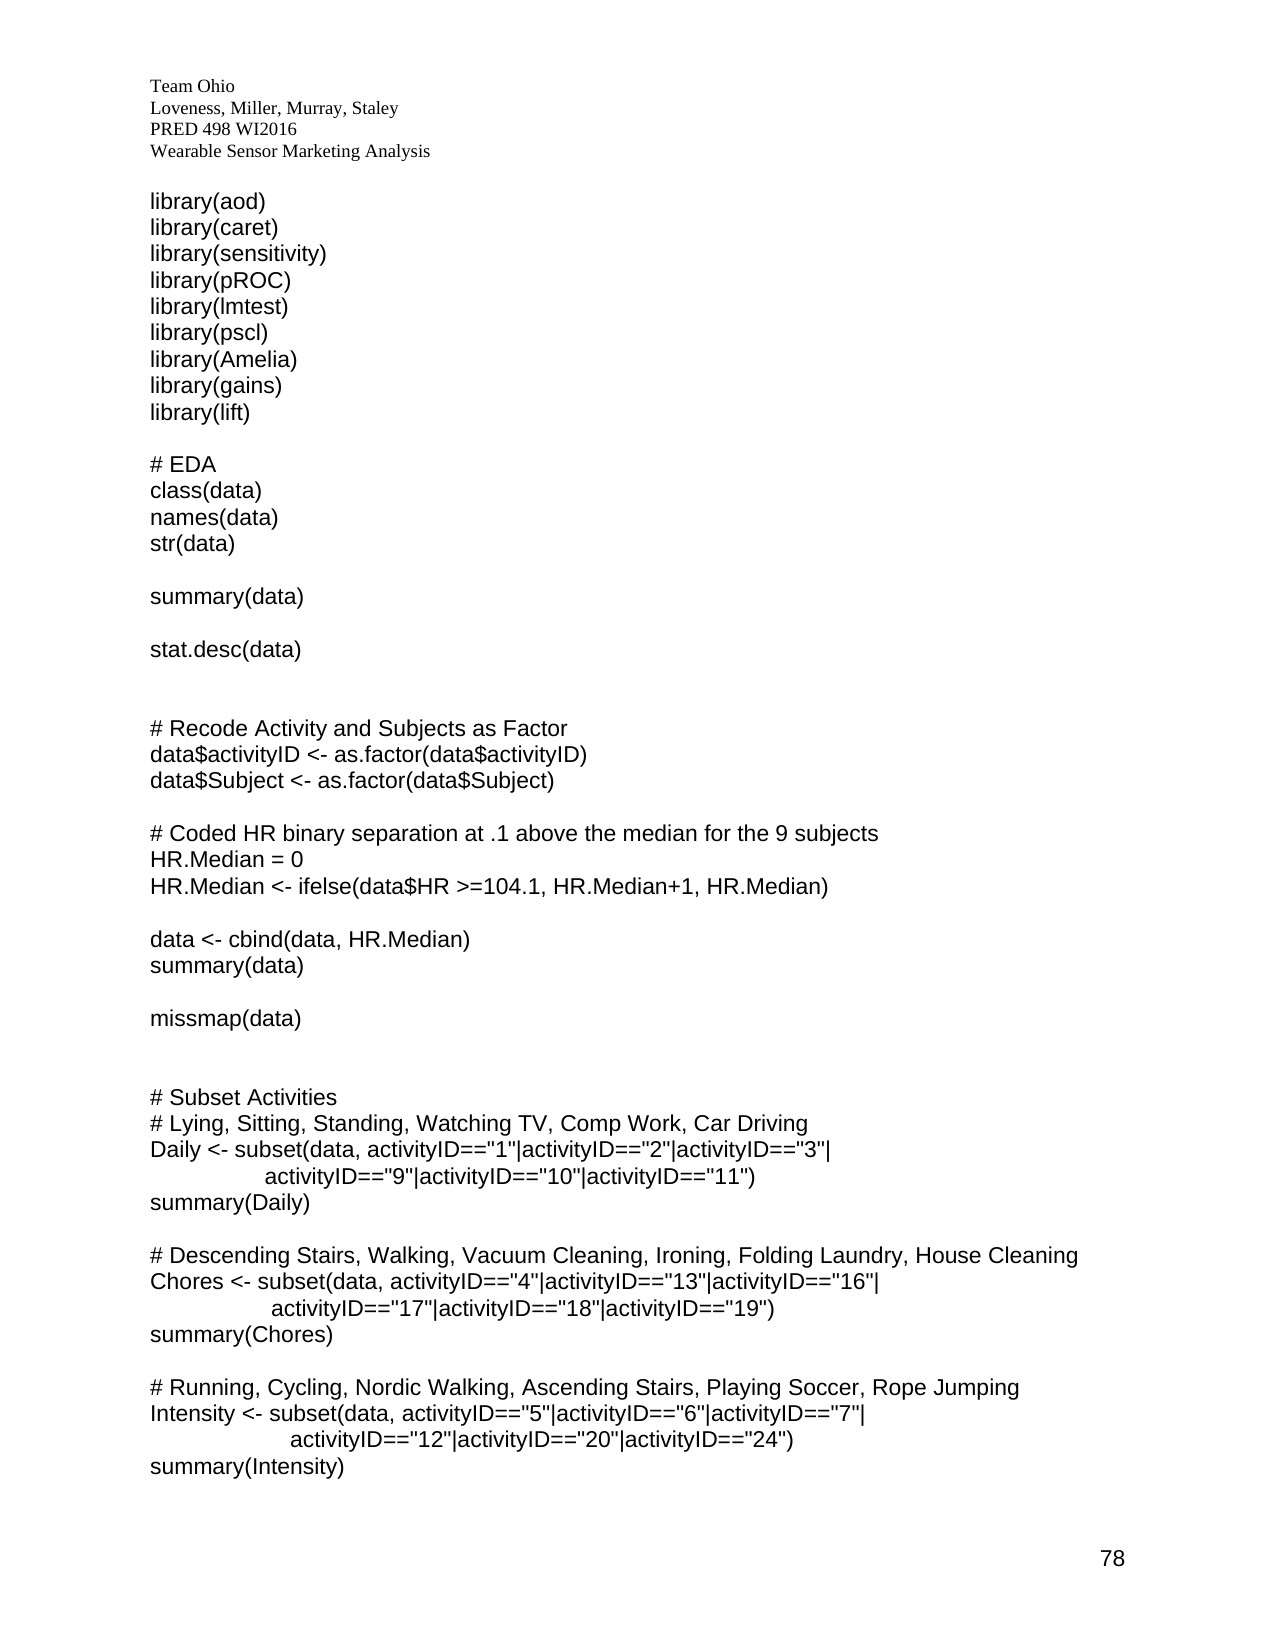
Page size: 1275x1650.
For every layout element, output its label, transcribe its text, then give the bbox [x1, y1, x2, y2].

text # Recode Activity and Subjects as Factor [150, 715, 1125, 741]
text HR.Median <- ifelse(data$HR >=104.1, HR.Median+1, HR.Median) [150, 873, 1125, 899]
text str(data) [150, 530, 1125, 557]
text # Descending Stairs, Walking, Vacuum Cleaning, Ironing, Folding Laundry, House Cleaning [150, 1242, 1125, 1268]
text Intensity <- subset(data, activityID=="5"|activityID=="6"|activityID=="7"| [150, 1400, 1125, 1426]
text library(Amelia) [150, 346, 1125, 372]
text summary(data) [150, 583, 1125, 609]
text class(data) [150, 477, 1125, 504]
text library(aod) [150, 188, 1125, 214]
text HR.Median = 0 [150, 846, 1125, 873]
text # EDA [150, 451, 1125, 477]
text # Running, Cycling, Nordic Walking, Ascending Stairs, Playing Soccer, Rope Jumping [150, 1373, 1125, 1400]
text summary(Chores) [150, 1321, 1125, 1347]
text activityID=="17"|activityID=="18"|activityID=="19") [150, 1294, 1125, 1321]
text library(lmtest) [150, 293, 1125, 319]
text data$activityID <- as.factor(data$activityID) [150, 741, 1125, 767]
text # Coded HR binary separation at .1 above the median for the 9 subjects [150, 820, 1125, 846]
text library(pscl) [150, 319, 1125, 346]
text names(data) [150, 504, 1125, 530]
text library(pROC) [150, 267, 1125, 293]
text activityID=="9"|activityID=="10"|activityID=="11") [150, 1163, 1125, 1189]
text Chores <- subset(data, activityID=="4"|activityID=="13"|activityID=="16"| [150, 1268, 1125, 1294]
text summary(Intensity) [150, 1453, 1125, 1479]
text data$Subject <- as.factor(data$Subject) [150, 767, 1125, 794]
text library(caret) [150, 214, 1125, 240]
text # Subset Activities [150, 1084, 1125, 1110]
text summary(data) [150, 952, 1125, 978]
text library(lift) [150, 398, 1125, 425]
text summary(Daily) [150, 1189, 1125, 1215]
text stat.desc(data) [150, 636, 1125, 662]
text # Lying, Sitting, Standing, Watching TV, Comp Work, Car Driving [150, 1110, 1125, 1136]
text activityID=="12"|activityID=="20"|activityID=="24") [150, 1426, 1125, 1453]
text library(sensitivity) [150, 240, 1125, 267]
text Daily <- subset(data, activityID=="1"|activityID=="2"|activityID=="3"| [150, 1136, 1125, 1163]
text missmap(data) [150, 1004, 1125, 1031]
text library(gains) [150, 372, 1125, 398]
text data <- cbind(data, HR.Median) [150, 926, 1125, 952]
